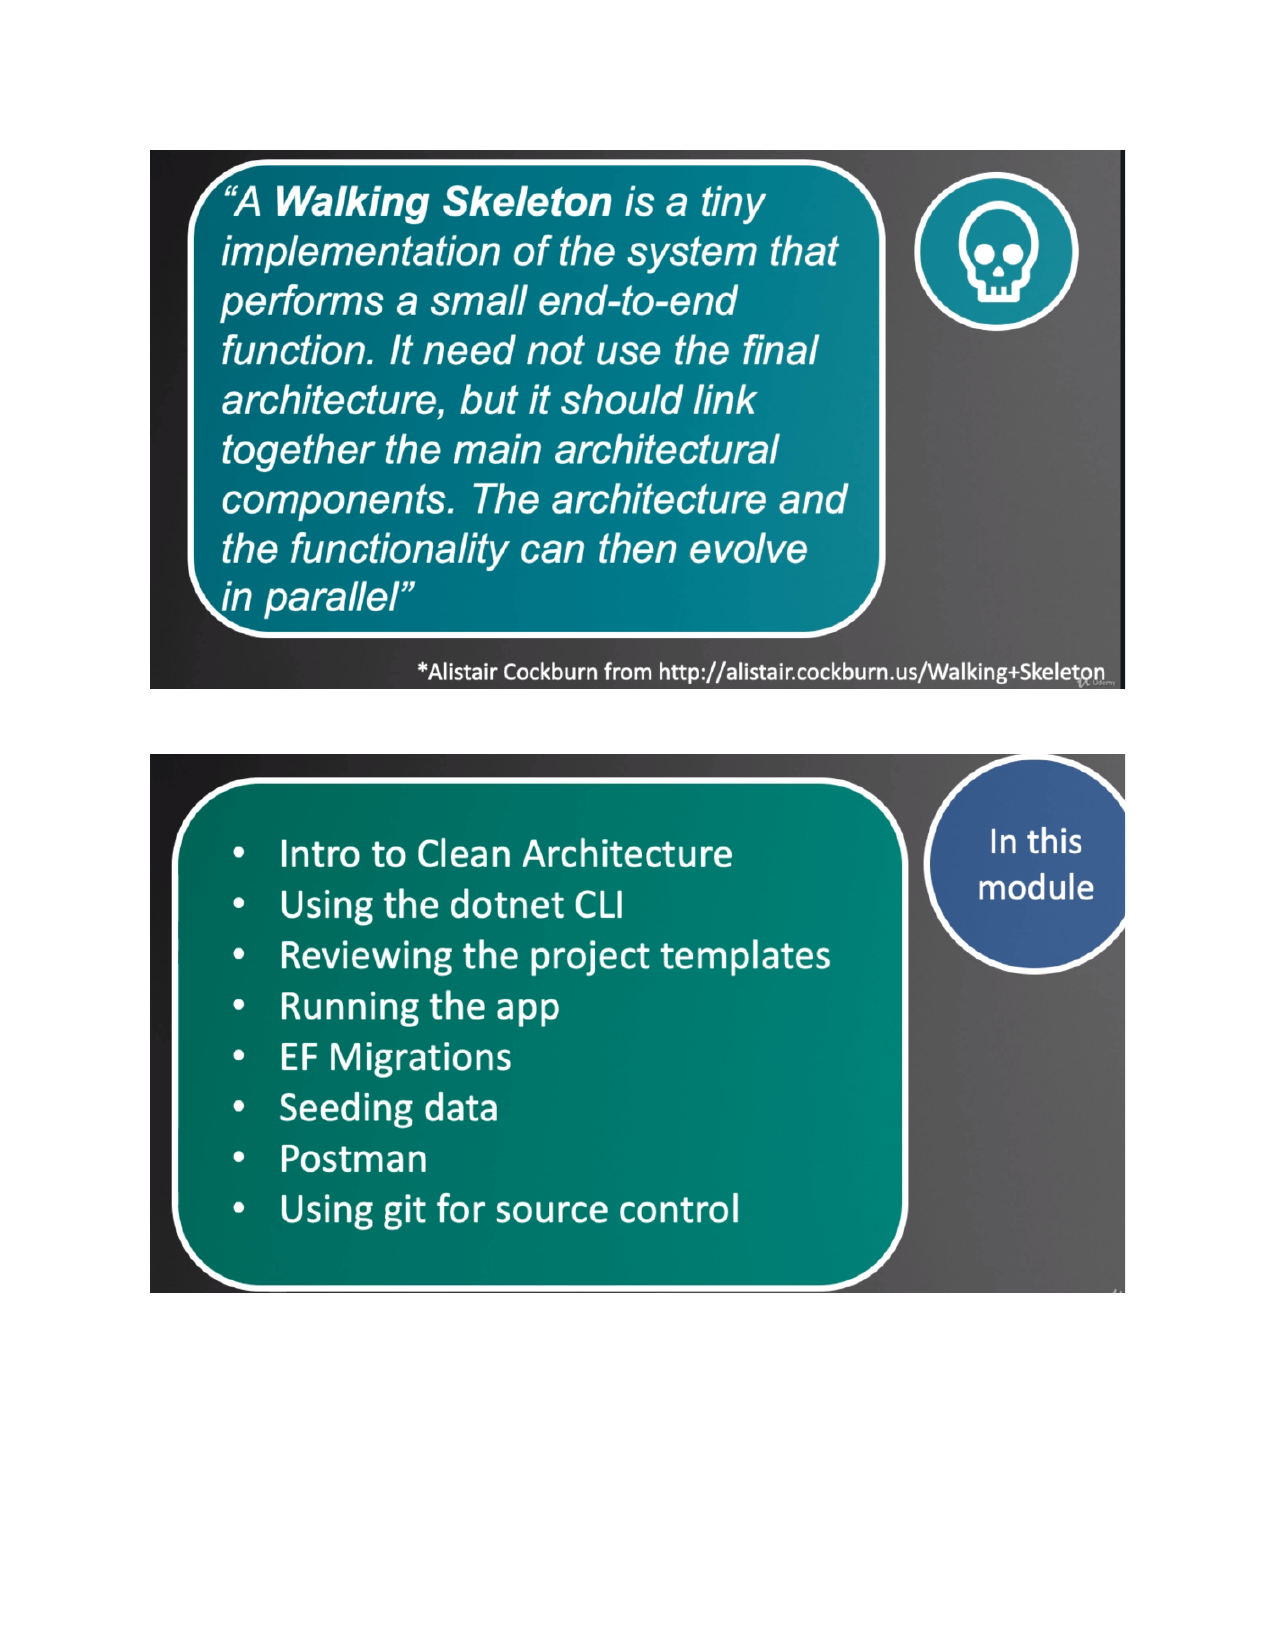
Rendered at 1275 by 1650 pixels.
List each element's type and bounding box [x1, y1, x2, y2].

picture [150, 754, 1125, 1293]
picture [150, 150, 1125, 689]
